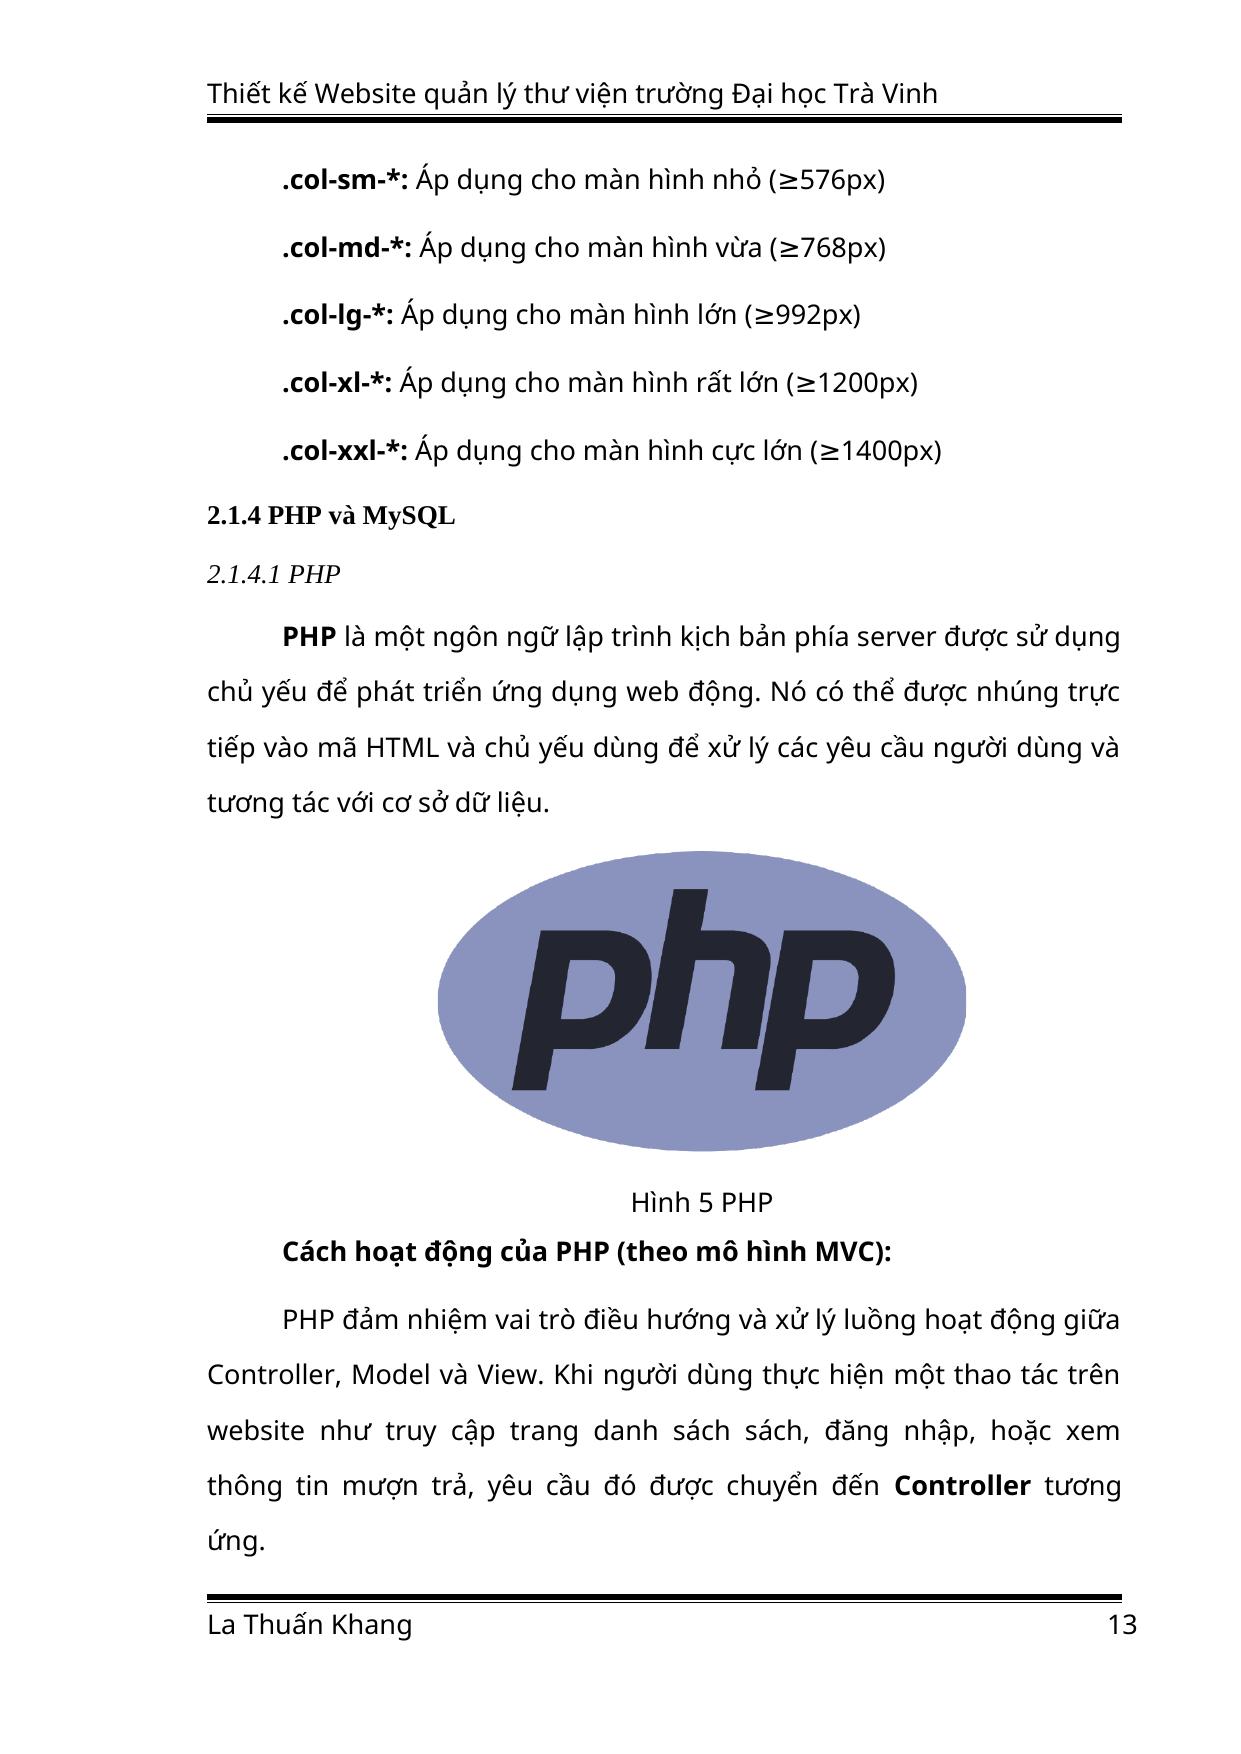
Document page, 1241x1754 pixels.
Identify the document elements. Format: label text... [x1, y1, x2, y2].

text Cách hoạt động của PHP (theo mô hình MVC): [207, 1233, 1122, 1269]
subtitle PHP [207, 558, 1122, 589]
subtitle PHP và MySQL [207, 499, 1122, 530]
picture [437, 851, 967, 1153]
text PHP là một ngôn ngữ lập trình kịch bản phía server được sử dụng chủ yếu để phát triển ứng dụng web động. Nó có thể được nhúng trực tiếp vào mã HTML và chủ yếu dùng để xử lý các yêu cầu người dùng và tương tác với cơ sở dữ liệu. [207, 618, 1122, 820]
text .col-xl-*: Áp dụng cho màn hình rất lớn (≥1200px) [207, 364, 1122, 401]
text .col-xxl-*: Áp dụng cho màn hình cực lớn (≥1400px) [207, 431, 1122, 468]
text .col-sm-*: Áp dụng cho màn hình nhỏ (≥576px) [207, 160, 1122, 197]
text Hình 5 PHP [207, 1183, 1122, 1220]
text PHP đảm nhiệm vai trò điều hướng và xử lý luồng hoạt động giữa Controller, Model và View. Khi người dùng thực hiện một thao tác trên website như truy cập trang danh sách sách, đăng nhập, hoặc xem thông tin mượn trả, yêu cầu đó được chuyển đến Controller tương ứng. [207, 1300, 1122, 1558]
text .col-md-*: Áp dụng cho màn hình vừa (≥768px) [207, 228, 1122, 265]
text .col-lg-*: Áp dụng cho màn hình lớn (≥992px) [207, 296, 1122, 333]
